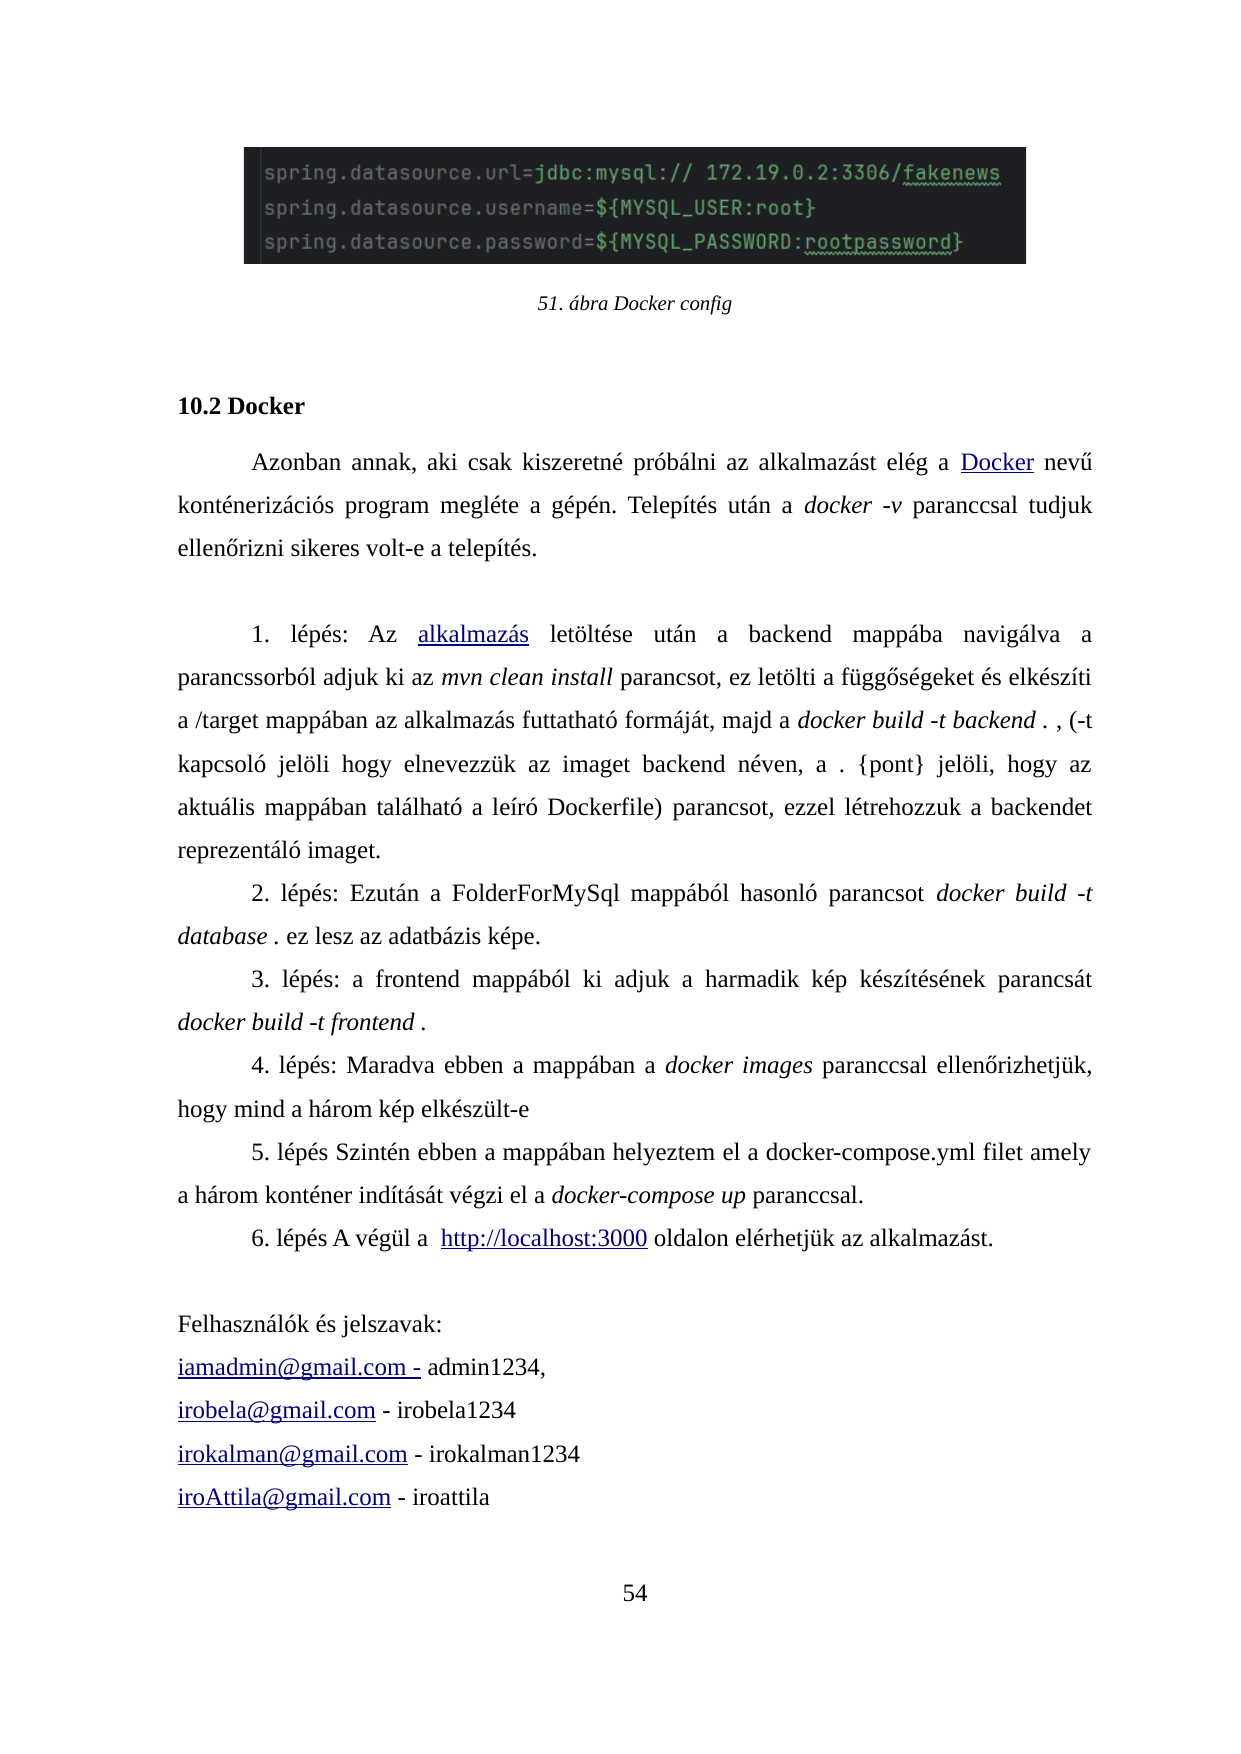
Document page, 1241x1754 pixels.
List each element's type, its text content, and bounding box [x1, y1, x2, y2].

subtitle 10.2 Docker [177, 391, 1093, 420]
text 4. lépés: Maradva ebben a mappában a docker images paranccsal ellenőrizhetjük, hogy mind a három kép elkészült-e [177, 1051, 1093, 1122]
text irobela@gmail.com - irobela1234 [177, 1396, 1093, 1424]
text 6. lépés A végül a http://localhost:3000 oldalon elérhetjük az alkalmazást. [177, 1223, 1093, 1252]
text 1. lépés: Az alkalmazás letöltése után a backend mappába navigálva a parancssorból adjuk ki az mvn clean install parancsot, ez letölti a függőségeket és elkészíti a /target mappában az alkalmazás futtatható formáját, majd a docker build -t backend . , (-t kapcsoló jelöli hogy elnevezzük az imaget backend néven, a . {pont} jelöli, hogy az aktuális mappában található a leíró Dockerfile) parancsot, ezzel létrehozzuk a backendet reprezentáló imaget. [177, 619, 1093, 864]
text 2. lépés: Ezután a FolderForMySql mappából hasonló parancsot docker build -t database . ez lesz az adatbázis képe. [177, 878, 1093, 950]
text iamadmin@gmail.com - admin1234, [177, 1352, 1093, 1381]
text irokalman@gmail.com - irokalman1234 [177, 1439, 1093, 1467]
text Azonban annak, aki csak kiszeretné próbálni az alkalmazást elég a Docker nevű konténerizációs program megléte a gépén. Telepítés után a docker -v paranccsal tudjuk ellenőrizni sikeres volt-e a telepítés. [177, 447, 1093, 562]
text 53. ábra Docker config [177, 291, 1093, 315]
text 5. lépés Szintén ebben a mappában helyeztem el a docker-compose.yml filet amely a három konténer indítását végzi el a docker-compose up paranccsal. [177, 1137, 1093, 1209]
text iroAttila@gmail.com - iroattila [177, 1482, 1093, 1511]
picture [243, 147, 1027, 264]
text 3. lépés: a frontend mappából ki adjuk a harmadik kép készítésének parancsát docker build -t frontend . [177, 964, 1093, 1036]
text Felhasználók és jelszavak: [177, 1309, 1093, 1338]
